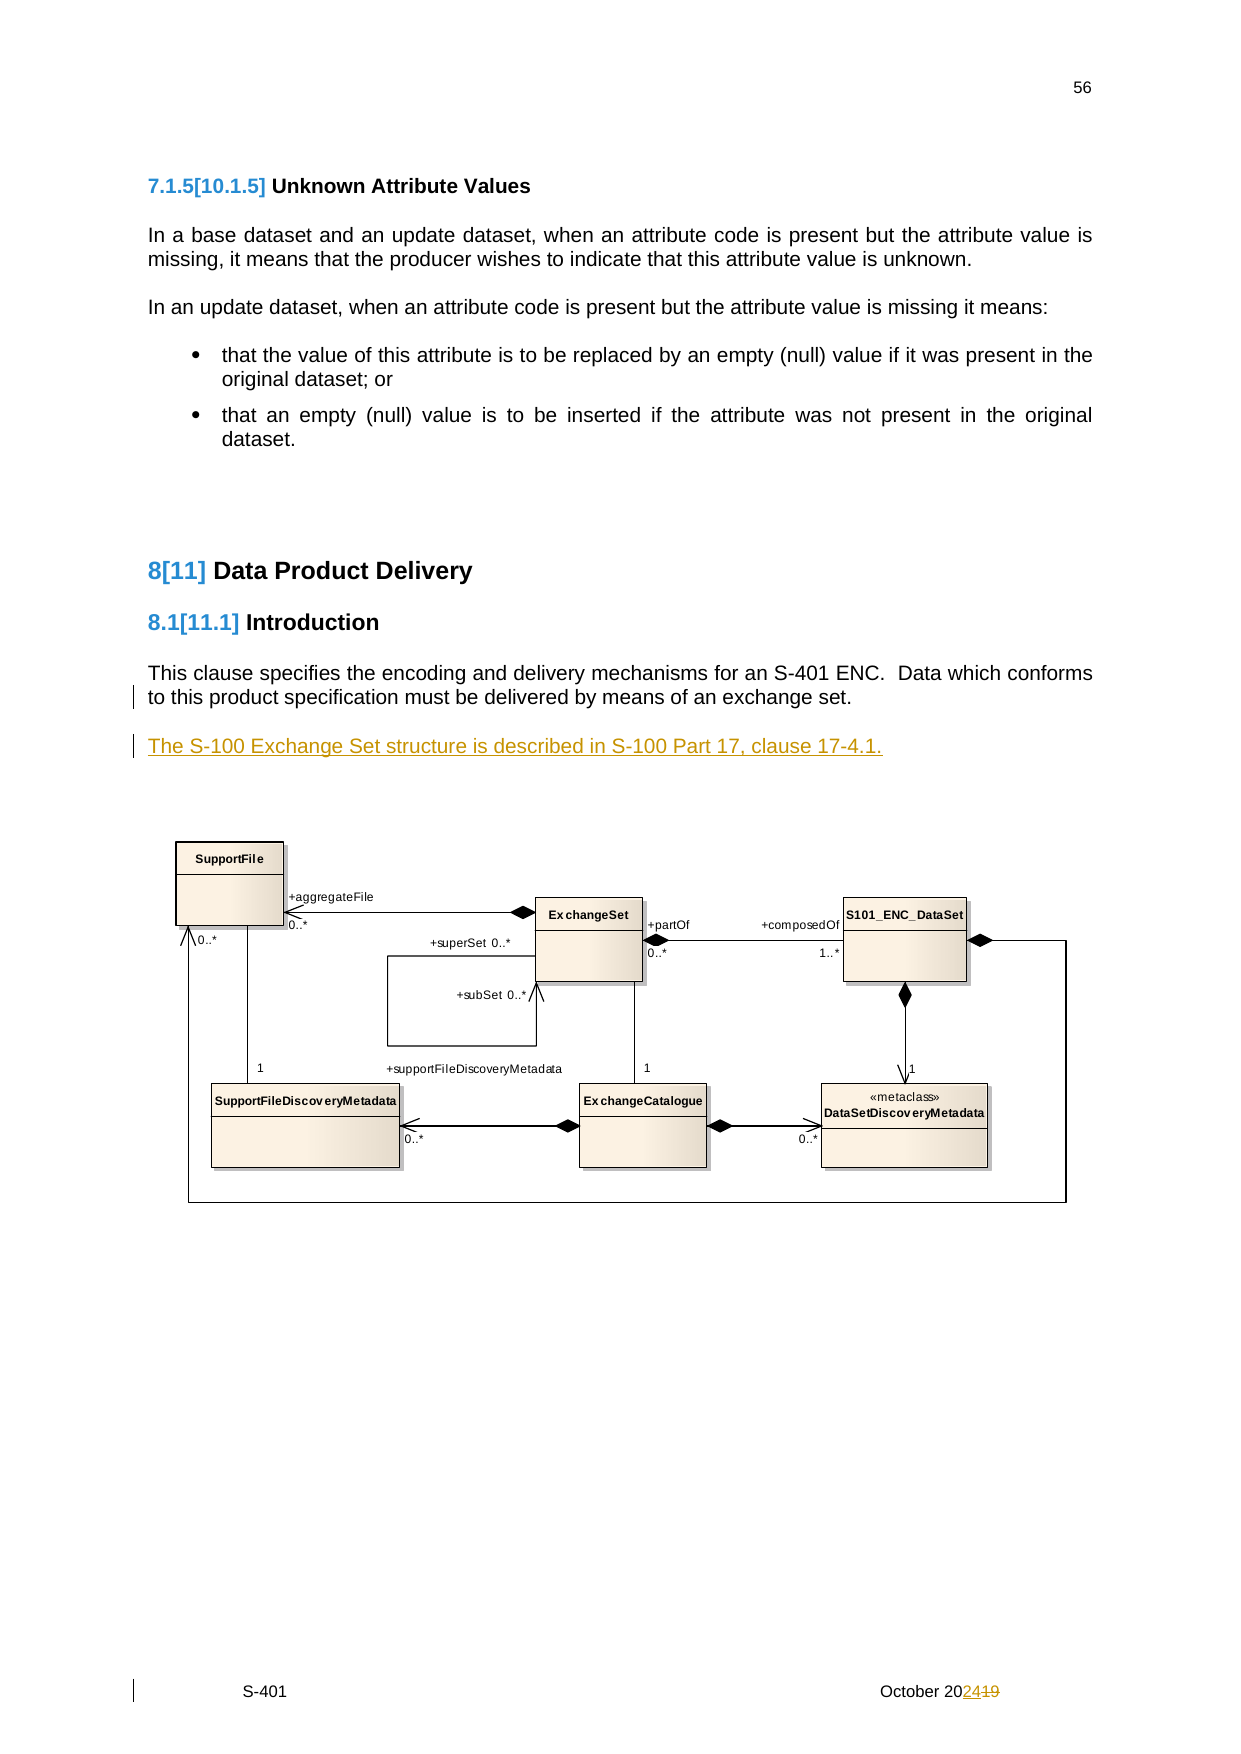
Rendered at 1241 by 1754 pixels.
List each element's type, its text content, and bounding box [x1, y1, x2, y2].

text that the value of this attribute is to be replaced by an empty (null) value if it was present in the original dataset; or [192, 343, 1094, 391]
text This clause specifies the encoding and delivery mechanisms for an S-401 ENC. Data which conforms to this product specification must be delivered by means of an exchange set. [148, 661, 1094, 709]
text In an update dataset, when an attribute code is present but the attribute value is missing it means: [148, 295, 1094, 319]
text In a base dataset and an update dataset, when an attribute code is present but the attribute value is missing, it means that the producer wishes to indicate that this attribute value is unknown. [148, 223, 1094, 271]
text that an empty (null) value is to be inserted if the attribute was not present in the original dataset. [192, 403, 1094, 451]
subtitle Introduction [148, 610, 1094, 636]
subtitle Unknown Attribute Values [148, 174, 1094, 198]
subtitle Data Product Delivery [148, 557, 1094, 585]
